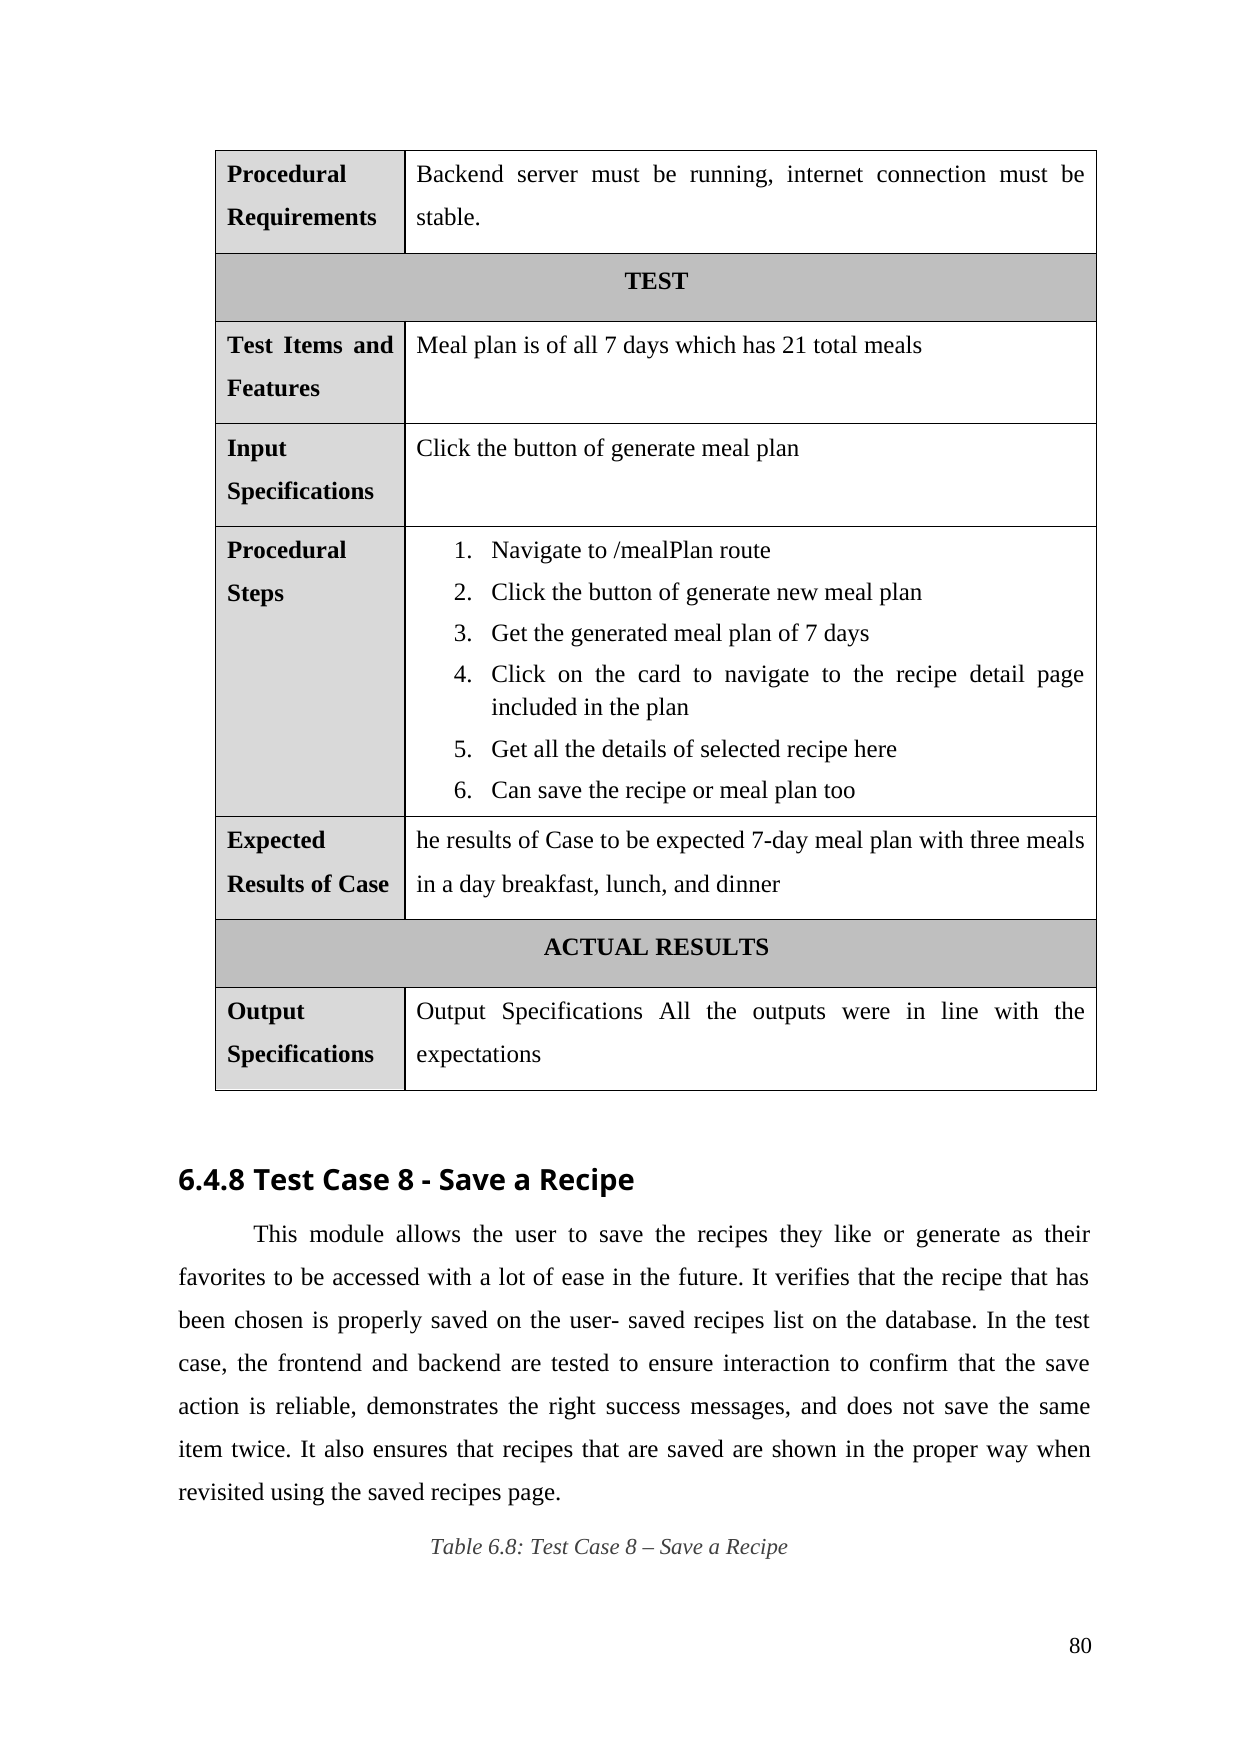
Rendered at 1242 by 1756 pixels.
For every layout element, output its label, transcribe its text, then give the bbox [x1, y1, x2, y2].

table_cell Meal plan is of all 7 days which has 21 total meals [406, 322, 1096, 423]
table_cell Procedural Steps [216, 527, 404, 816]
table_cell TEST [216, 254, 1096, 321]
table_cell ACTUAL RESULTS [216, 920, 1096, 987]
table_cell Output Specifications All the outputs were in line with the expectations [406, 988, 1096, 1089]
table_cell Input Specifications [216, 424, 404, 526]
table_cell he results of Case to be expected 7-day meal plan with three meals in a day breakfast, lunch, and dinner [406, 817, 1096, 919]
table_cell Backend server must be running, internet connection must be stable. [406, 151, 1096, 253]
subtitle Table 6.8: Test Case 8 – Save a Recipe [214, 1533, 1006, 1559]
table_cell Output Specifications [216, 988, 404, 1089]
table_cell Expected Results of Case [216, 817, 404, 919]
table_cell Test Items and Features [216, 322, 404, 423]
text This module allows the user to save the recipes they like or generate as their favorites to be accessed with a lot of ease in the future. It verifies that the recipe that has been chosen is properly saved on the user- saved recipes list on the database. In the test case, the frontend and backend are tested to ensure interaction to confirm that the save action is reliable, demonstrates the right success messages, and does not save the same item twice. It also ensures that recipes that are saved are shown in the proper way when revisited using the saved recipes page. [178, 1219, 1092, 1506]
table_cell Click the button of generate meal plan [406, 424, 1096, 526]
table_cell Procedural Requirements [216, 151, 404, 253]
table_cell Navigate to /mealPlan route Click the button of generate new meal plan Get the generated meal plan of 7 days Click on the card to navigate to the recipe detail page included in the plan Get all the details of selected recipe here Can save the recipe or meal plan too [406, 527, 1096, 816]
list Test Case 8 - Save a Recipe [178, 1159, 1092, 1199]
